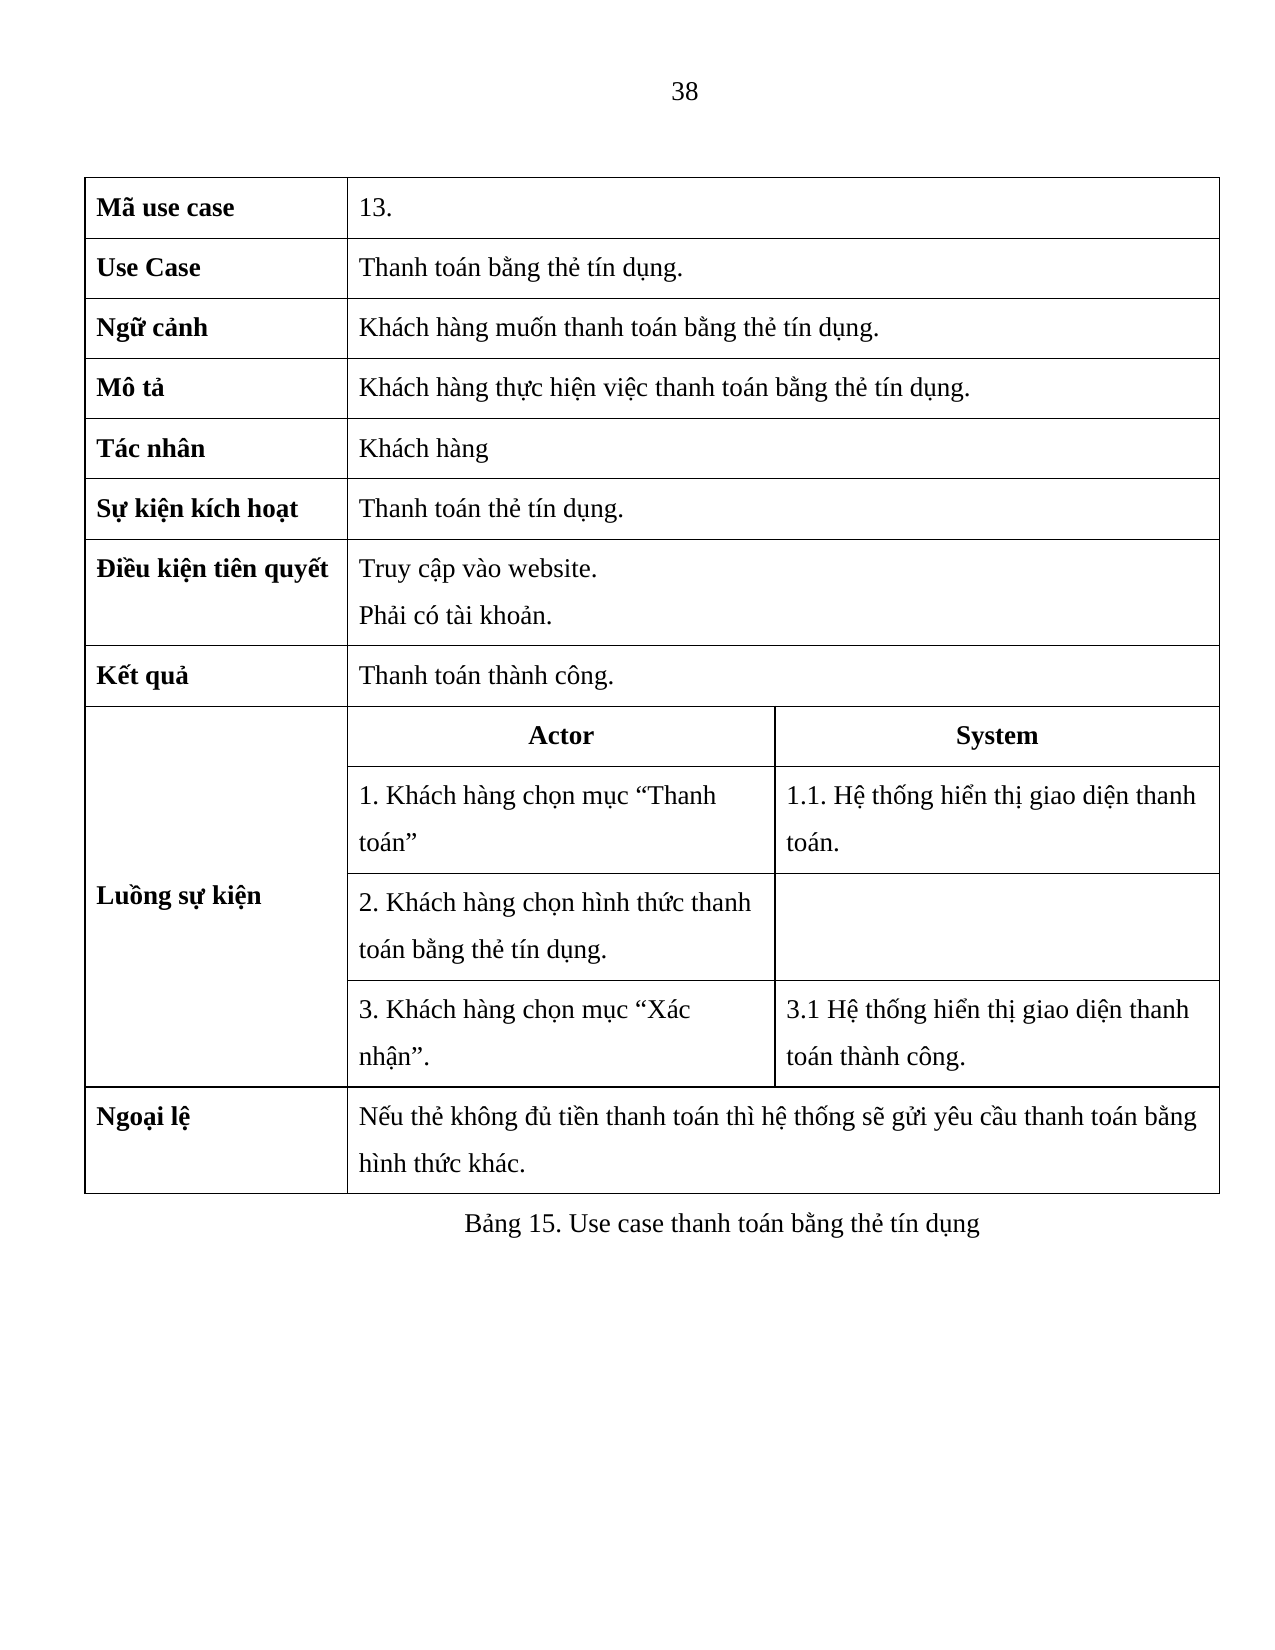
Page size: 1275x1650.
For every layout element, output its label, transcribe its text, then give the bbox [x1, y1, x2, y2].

table_cell 3.1 Hệ thống hiển thị giao diện thanh toán thành công. [776, 981, 1219, 1086]
table_header 13. [348, 178, 1219, 237]
table_cell Luồng sự kiện [86, 707, 347, 1086]
table_cell Truy cập vào website. Phải có tài khoản. [348, 540, 1219, 645]
table_cell Thanh toán thành công. [348, 646, 1219, 706]
table_cell Ngoại lệ [86, 1088, 347, 1193]
table_cell [776, 874, 1219, 979]
table_cell Mô tả [86, 359, 347, 418]
table_cell Nếu thẻ không đủ tiền thanh toán thì hệ thống sẽ gửi yêu cầu thanh toán bằng hình thức khác. [348, 1088, 1219, 1193]
table_cell Thanh toán bằng thẻ tín dụng. [348, 239, 1219, 298]
table_cell Khách hàng thực hiện việc thanh toán bằng thẻ tín dụng. [348, 359, 1219, 418]
table_cell Kết quả [86, 646, 347, 706]
table_cell Actor [348, 707, 774, 766]
table_cell Khách hàng [348, 419, 1219, 478]
table_cell 2. Khách hàng chọn hình thức thanh toán bằng thẻ tín dụng. [348, 874, 774, 979]
table_cell 1.1. Hệ thống hiển thị giao diện thanh toán. [776, 767, 1219, 873]
table_cell Use Case [86, 239, 347, 298]
table_cell 1. Khách hàng chọn mục “Thanh toán” [348, 767, 774, 873]
table_header Mã use case [86, 178, 347, 237]
table_cell Tác nhân [86, 419, 347, 478]
text Bảng 15. Use case thanh toán bằng thẻ tín dụng [207, 1207, 1162, 1238]
table_cell Sự kiện kích hoạt [86, 479, 347, 538]
table_cell Thanh toán thẻ tín dụng. [348, 479, 1219, 538]
table_cell Điều kiện tiên quyết [86, 540, 347, 645]
table_cell System [776, 707, 1219, 766]
table_cell Khách hàng muốn thanh toán bằng thẻ tín dụng. [348, 299, 1219, 358]
table_cell 3. Khách hàng chọn mục “Xác nhận”. [348, 981, 774, 1086]
table_cell Ngữ cảnh [86, 299, 347, 358]
